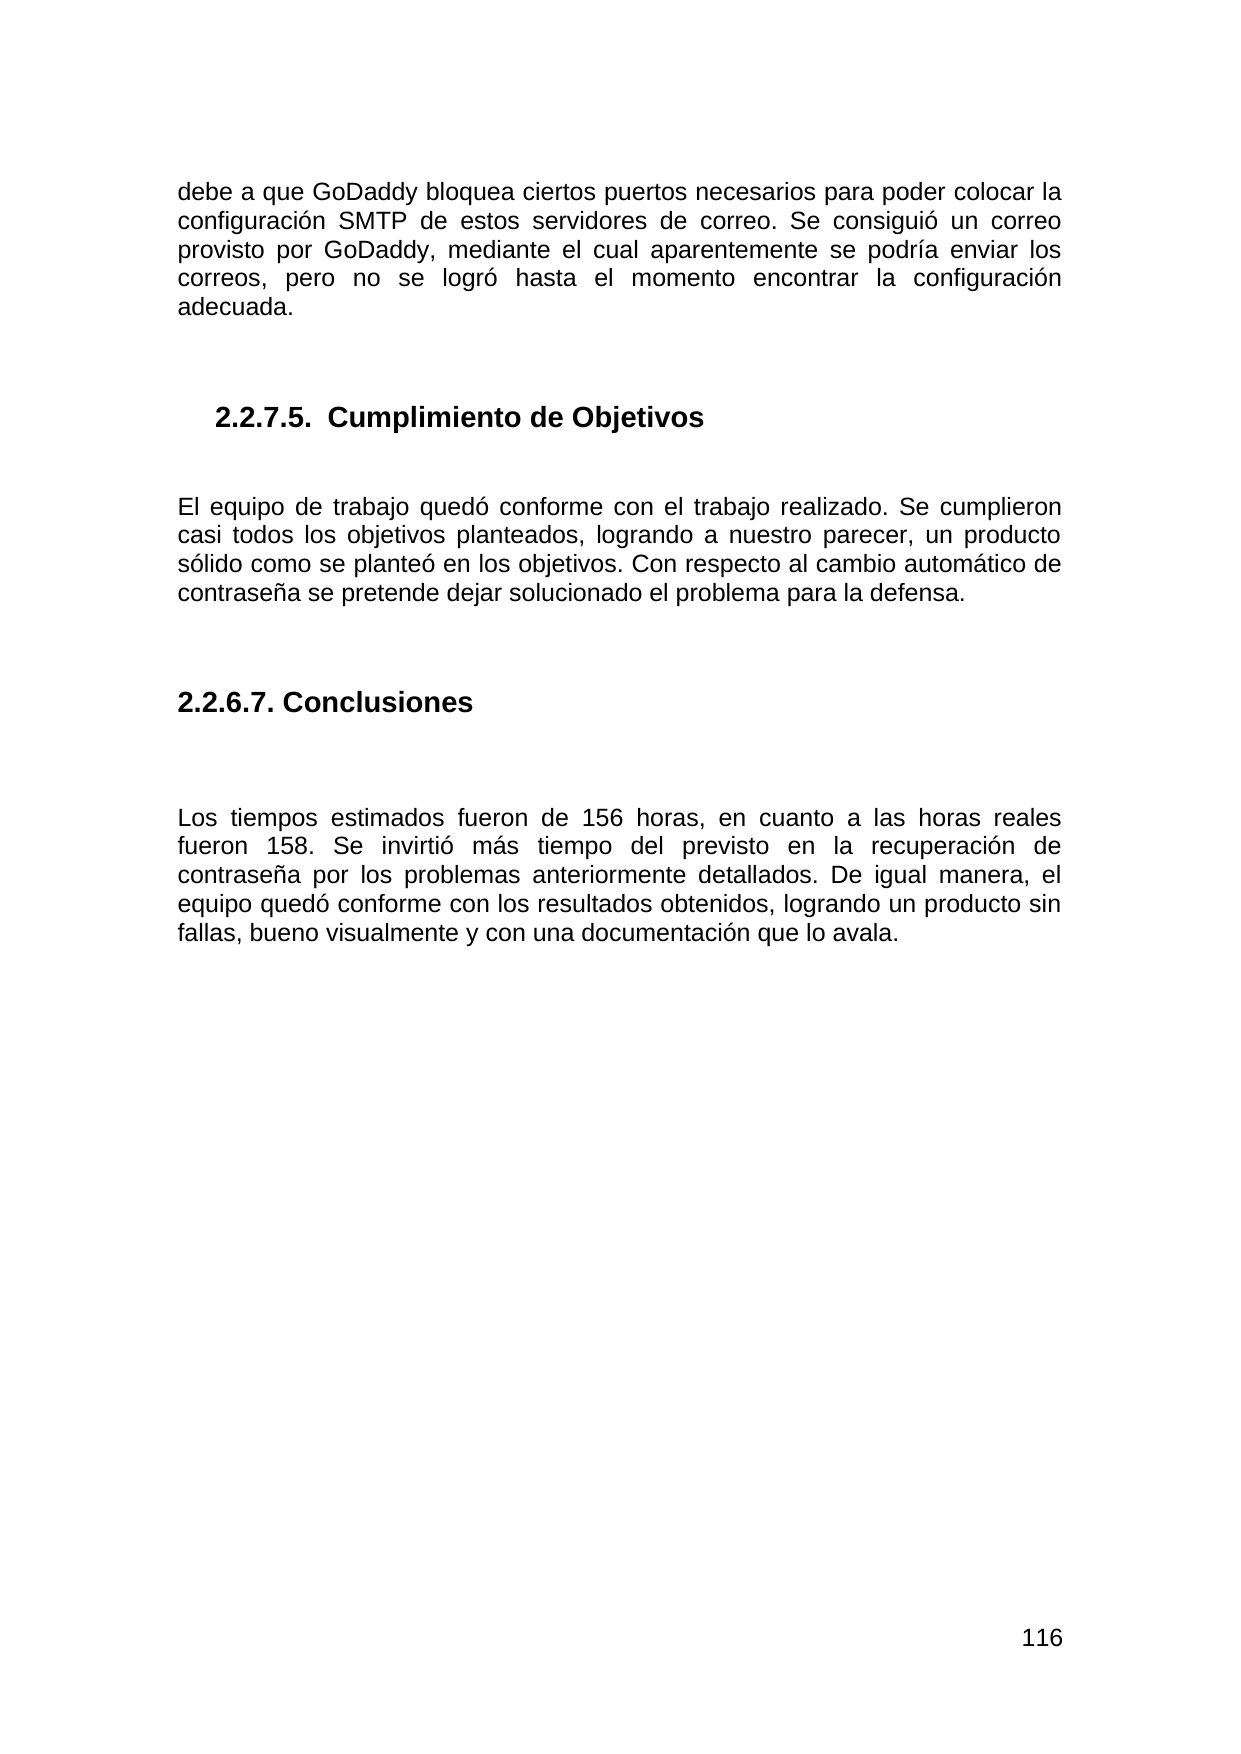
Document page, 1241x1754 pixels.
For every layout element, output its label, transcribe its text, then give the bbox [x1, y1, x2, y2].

text 2.2.6.7. Conclusiones [177, 686, 1063, 719]
text Los tiempos estimados fueron de 156 horas, en cuanto a las horas reales fueron 158. Se invirtió más tiempo del previsto en la recuperación de contraseña por los problemas anteriormente detallados. De igual manera, el equipo quedó conforme con los resultados obtenidos, logrando un producto sin fallas, bueno visualmente y con una documentación que lo avala. [177, 803, 1063, 946]
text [177, 177, 1063, 321]
list Cumplimiento de Objetivos [215, 400, 1063, 433]
text El equipo de trabajo quedó conforme con el trabajo realizado. Se cumplieron casi todos los objetivos planteados, logrando a nuestro parecer, un producto sólido como se planteó en los objetivos. Con respecto al cambio automático de contraseña se pretende dejar solucionado el problema para la defensa. [177, 492, 1063, 607]
